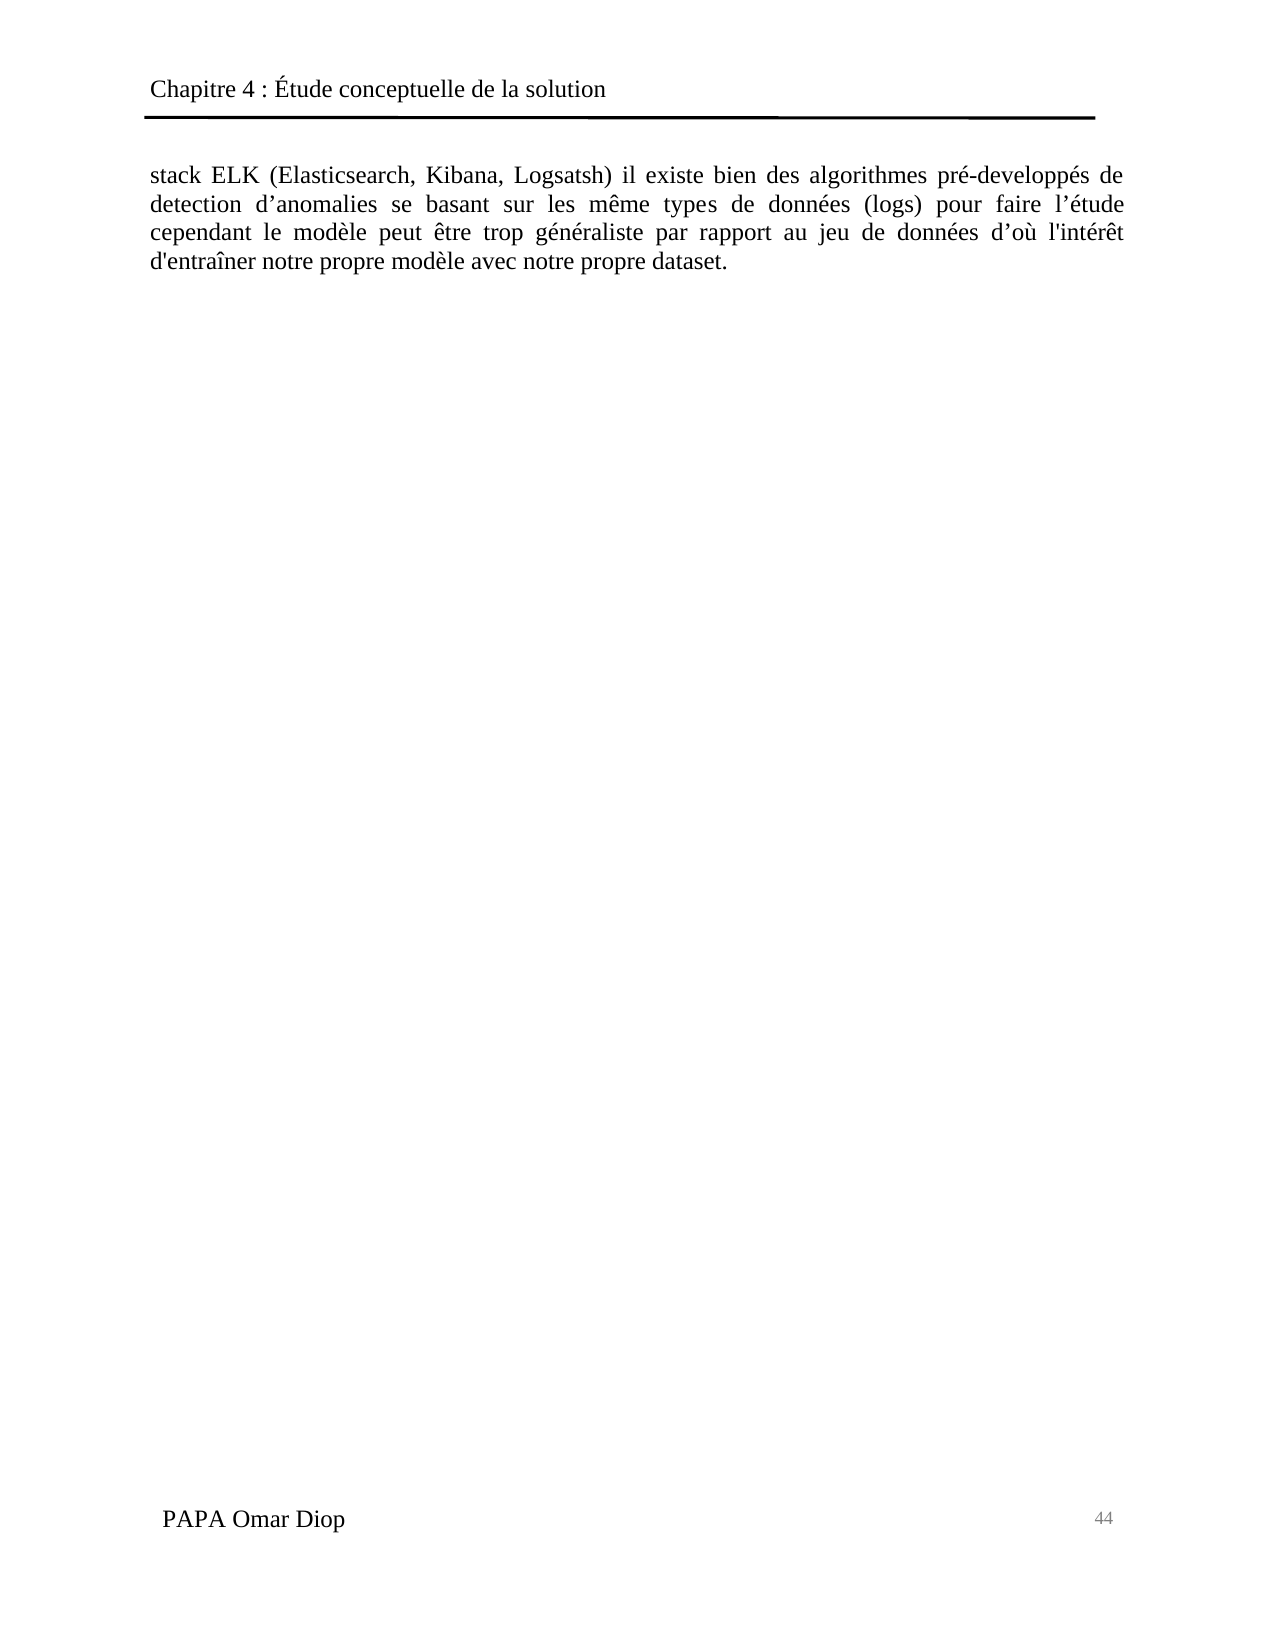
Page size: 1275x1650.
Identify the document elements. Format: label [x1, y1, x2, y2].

text [150, 160, 1125, 275]
